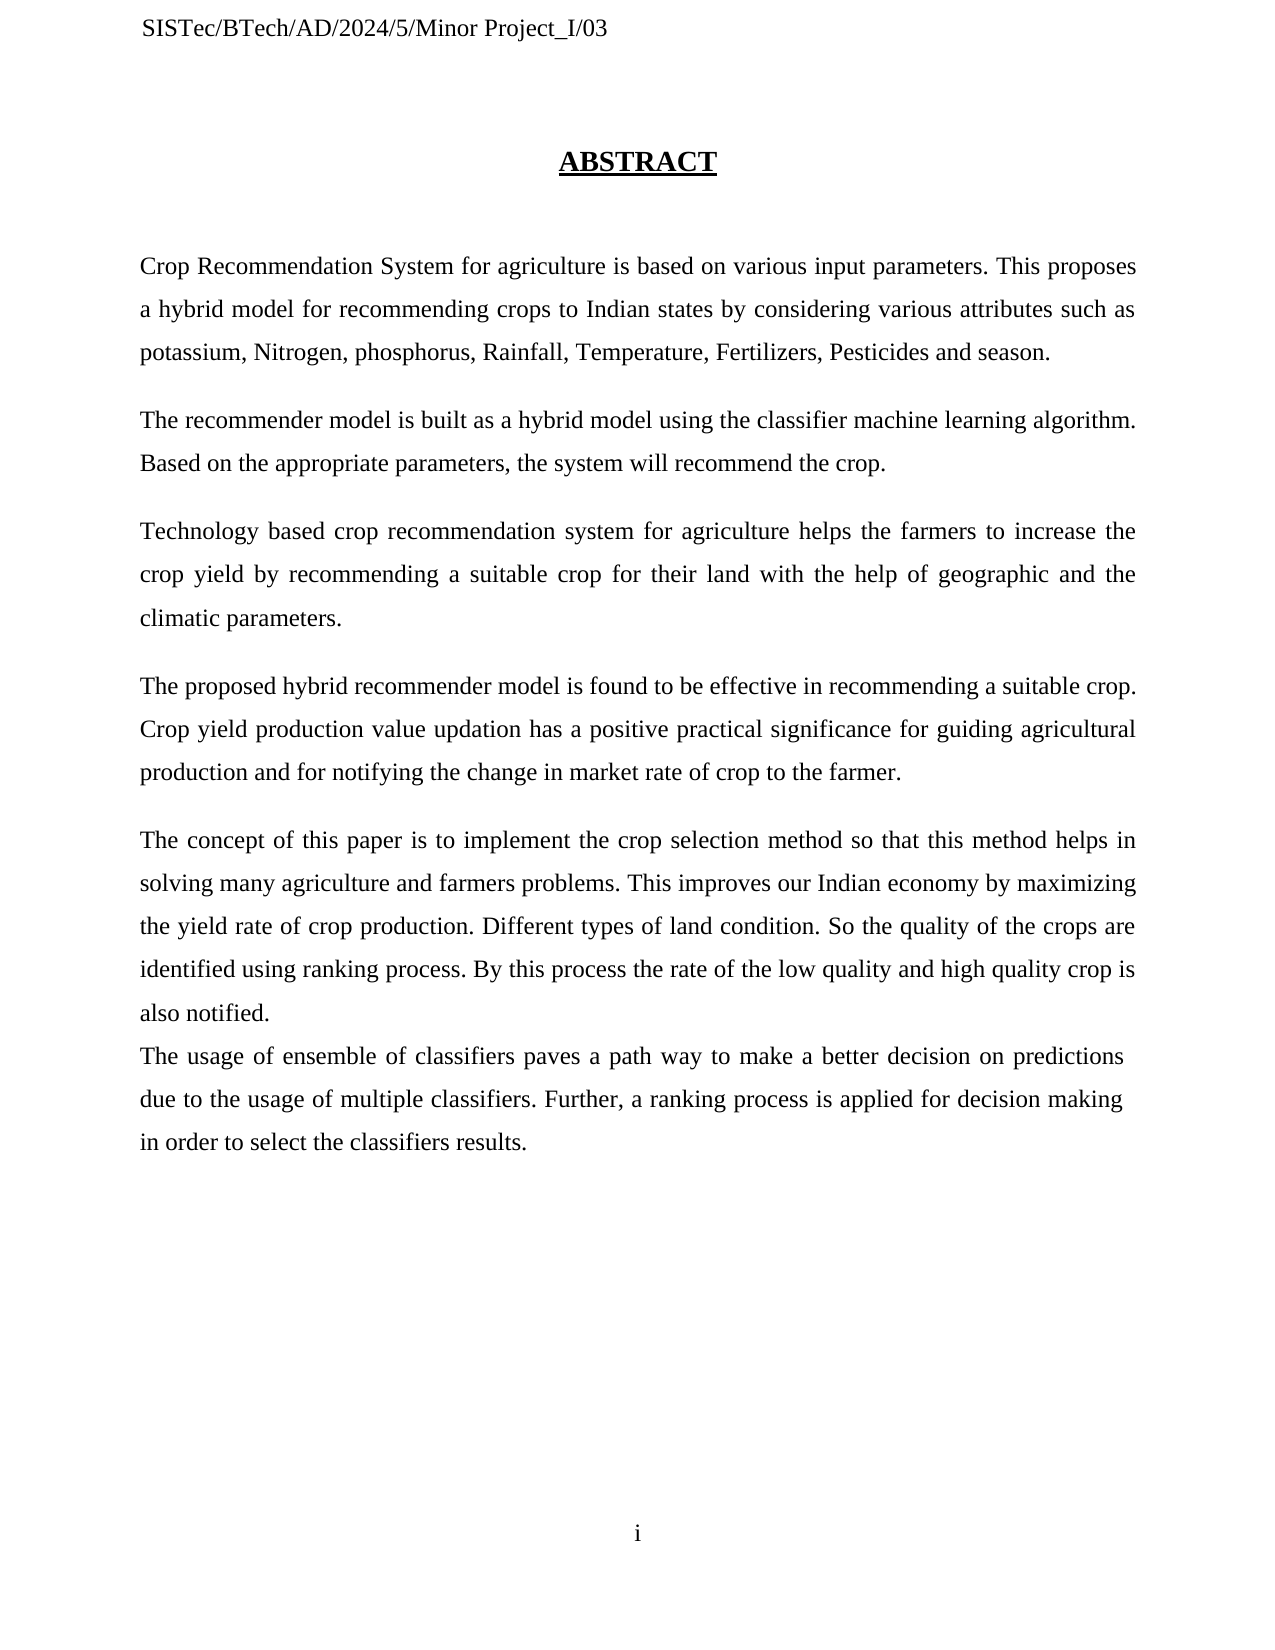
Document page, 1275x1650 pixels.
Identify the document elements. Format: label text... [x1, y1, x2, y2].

text SISTec/BTech/AD/2024/5/Minor Project_I/03 [142, 13, 1137, 42]
text The concept of this paper is to implement the crop selection method so that this method helps in solving many agriculture and farmers problems. This improves our Indian economy by maximizing the yield rate of crop production. Different types of land condition. So the quality of the crops are identified using ranking process. By this process the rate of the low quality and high quality crop is also notified. [139, 825, 1137, 1026]
text The proposed hybrid recommender model is found to be effective in recommending a suitable crop. Crop yield production value updation has a positive practical significance for guiding agricultural production and for notifying the change in market rate of crop to the farmer. [139, 671, 1137, 786]
text Crop Recommendation System for agriculture is based on various input parameters. This proposes a hybrid model for recommending crops to Indian states by considering various attributes such as potassium, Nitrogen, phosphorus, Rainfall, Temperature, Fertilizers, Pesticides and season. [139, 251, 1137, 366]
text The recommender model is built as a hybrid model using the classifier machine learning algorithm. Based on the appropriate parameters, the system will recommend the crop. [139, 405, 1137, 477]
text The usage of ensemble of classifiers paves a path way to make a better decision on predictions due to the usage of multiple classifiers. Further, a ranking process is applied for decision making in order to select the classifiers results. [139, 1041, 1125, 1156]
text ABSTRACT [338, 144, 937, 178]
text Technology based crop recommendation system for agriculture helps the farmers to increase the crop yield by recommending a suitable crop for their land with the help of geographic and the climatic parameters. [139, 516, 1137, 631]
